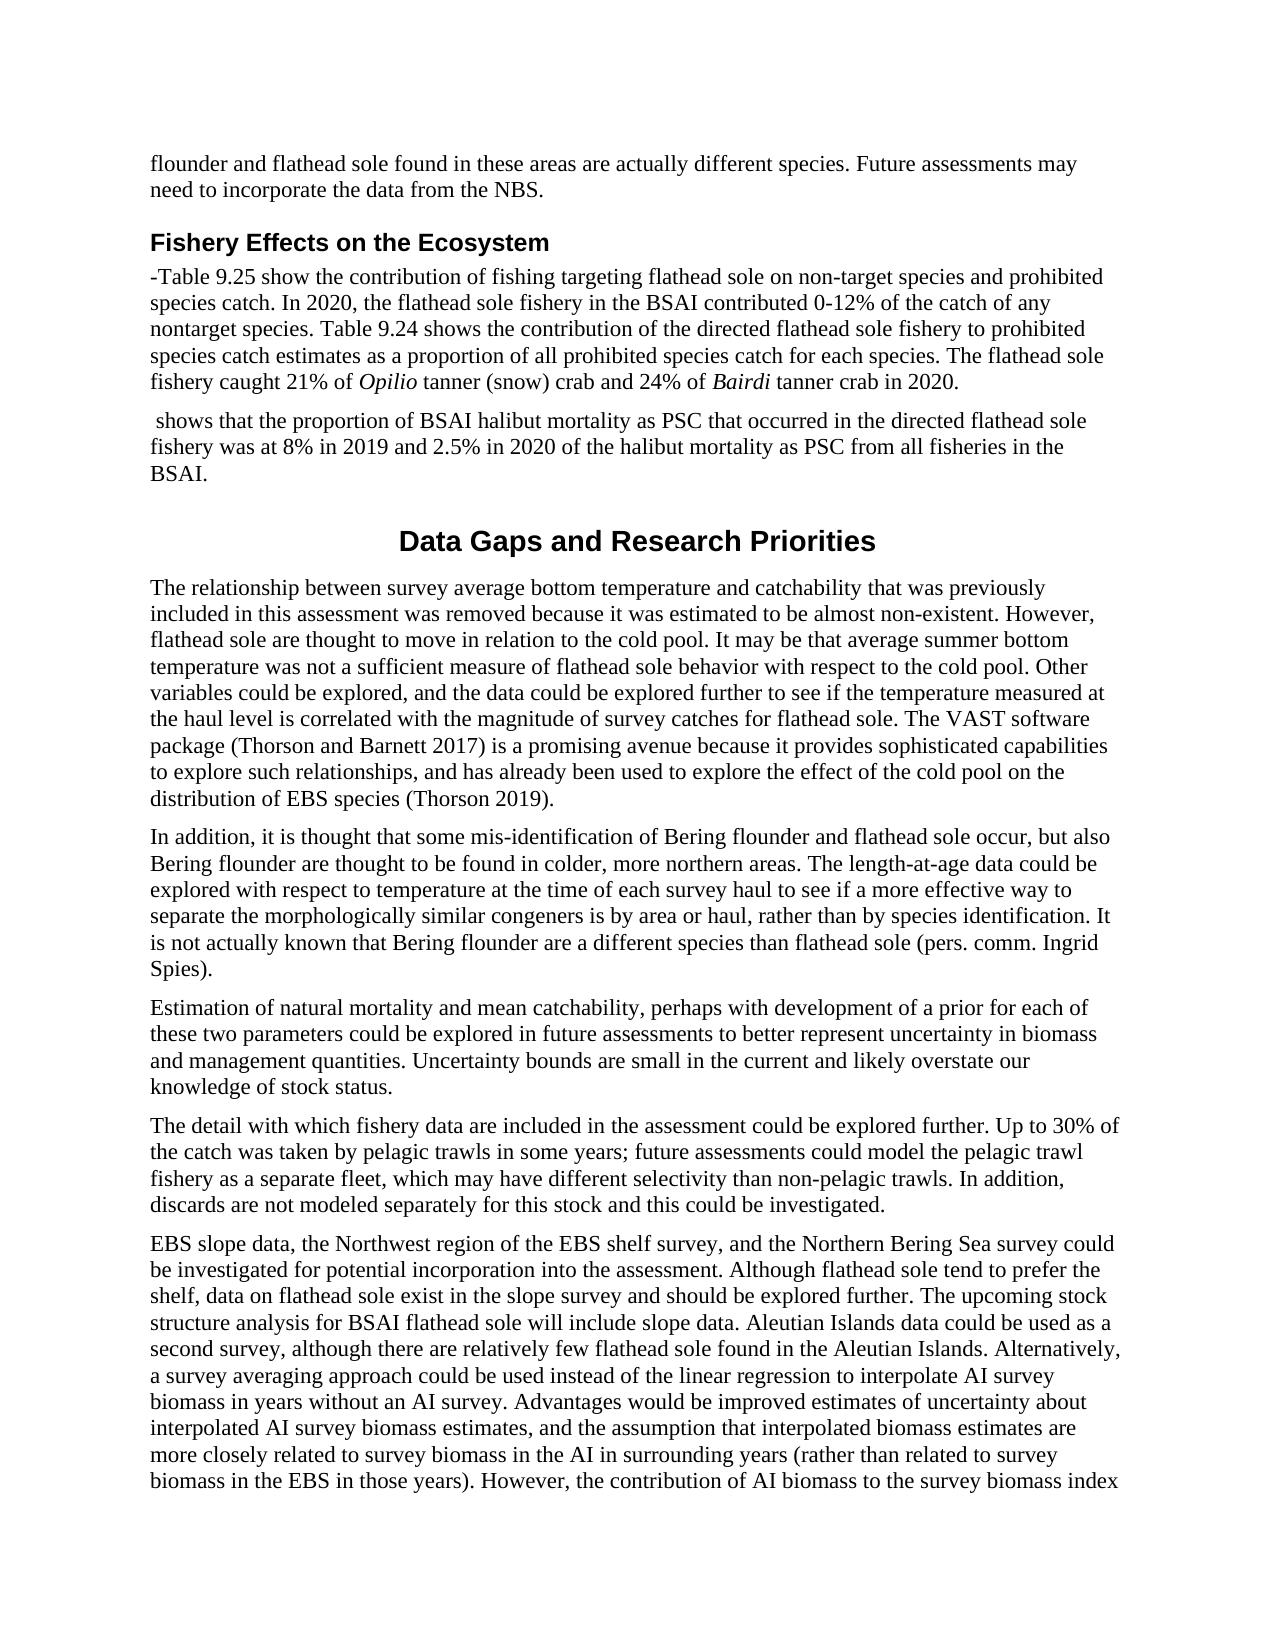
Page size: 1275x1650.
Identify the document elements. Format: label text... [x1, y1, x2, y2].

text Estimation of natural mortality and mean catchability, perhaps with development of a prior for each of these two parameters could be explored in future assessments to better represent uncertainty in biomass and management quantities. Uncertainty bounds are small in the current and likely overstate our knowledge of stock status. [150, 994, 1125, 1099]
subtitle Data Gaps and Research Priorities [150, 523, 1125, 557]
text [150, 1230, 1125, 1493]
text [150, 150, 1125, 203]
text The detail with which fishery data are included in the assessment could be explored further. Up to 30% of the catch was taken by pelagic trawls in some years; future assessments could model the pelagic trawl fishery as a separate fleet, which may have different selectivity than non-pelagic trawls. In addition, discards are not modeled separately for this stock and this could be investigated. [150, 1112, 1125, 1217]
text In addition, it is thought that some mis-identification of Bering flounder and flathead sole occur, but also Bering flounder are thought to be found in colder, more northern areas. The length-at-age data could be explored with respect to temperature at the time of each survey haul to see if a more effective way to separate the morphologically similar congeners is by area or haul, rather than by species identification. It is not actually known that Bering flounder are a different species than flathead sole (pers. comm. Ingrid Spies). [150, 823, 1125, 982]
text The relationship between survey average bottom temperature and catchability that was previously included in this assessment was removed because it was estimated to be almost non-existent. However, flathead sole are thought to move in relation to the cold pool. It may be that average summer bottom temperature was not a sufficient measure of flathead sole behavior with respect to the cold pool. Other variables could be explored, and the data could be explored further to see if the temperature measured at the haul level is correlated with the magnitude of survey catches for flathead sole. The VAST software package (Thorson and Barnett 2017) is a promising avenue because it provides sophisticated capabilities to explore such relationships, and has already been used to explore the effect of the cold pool on the distribution of EBS species (Thorson 2019). [150, 574, 1125, 811]
subtitle Fishery Effects on the Ecosystem [150, 228, 1125, 256]
